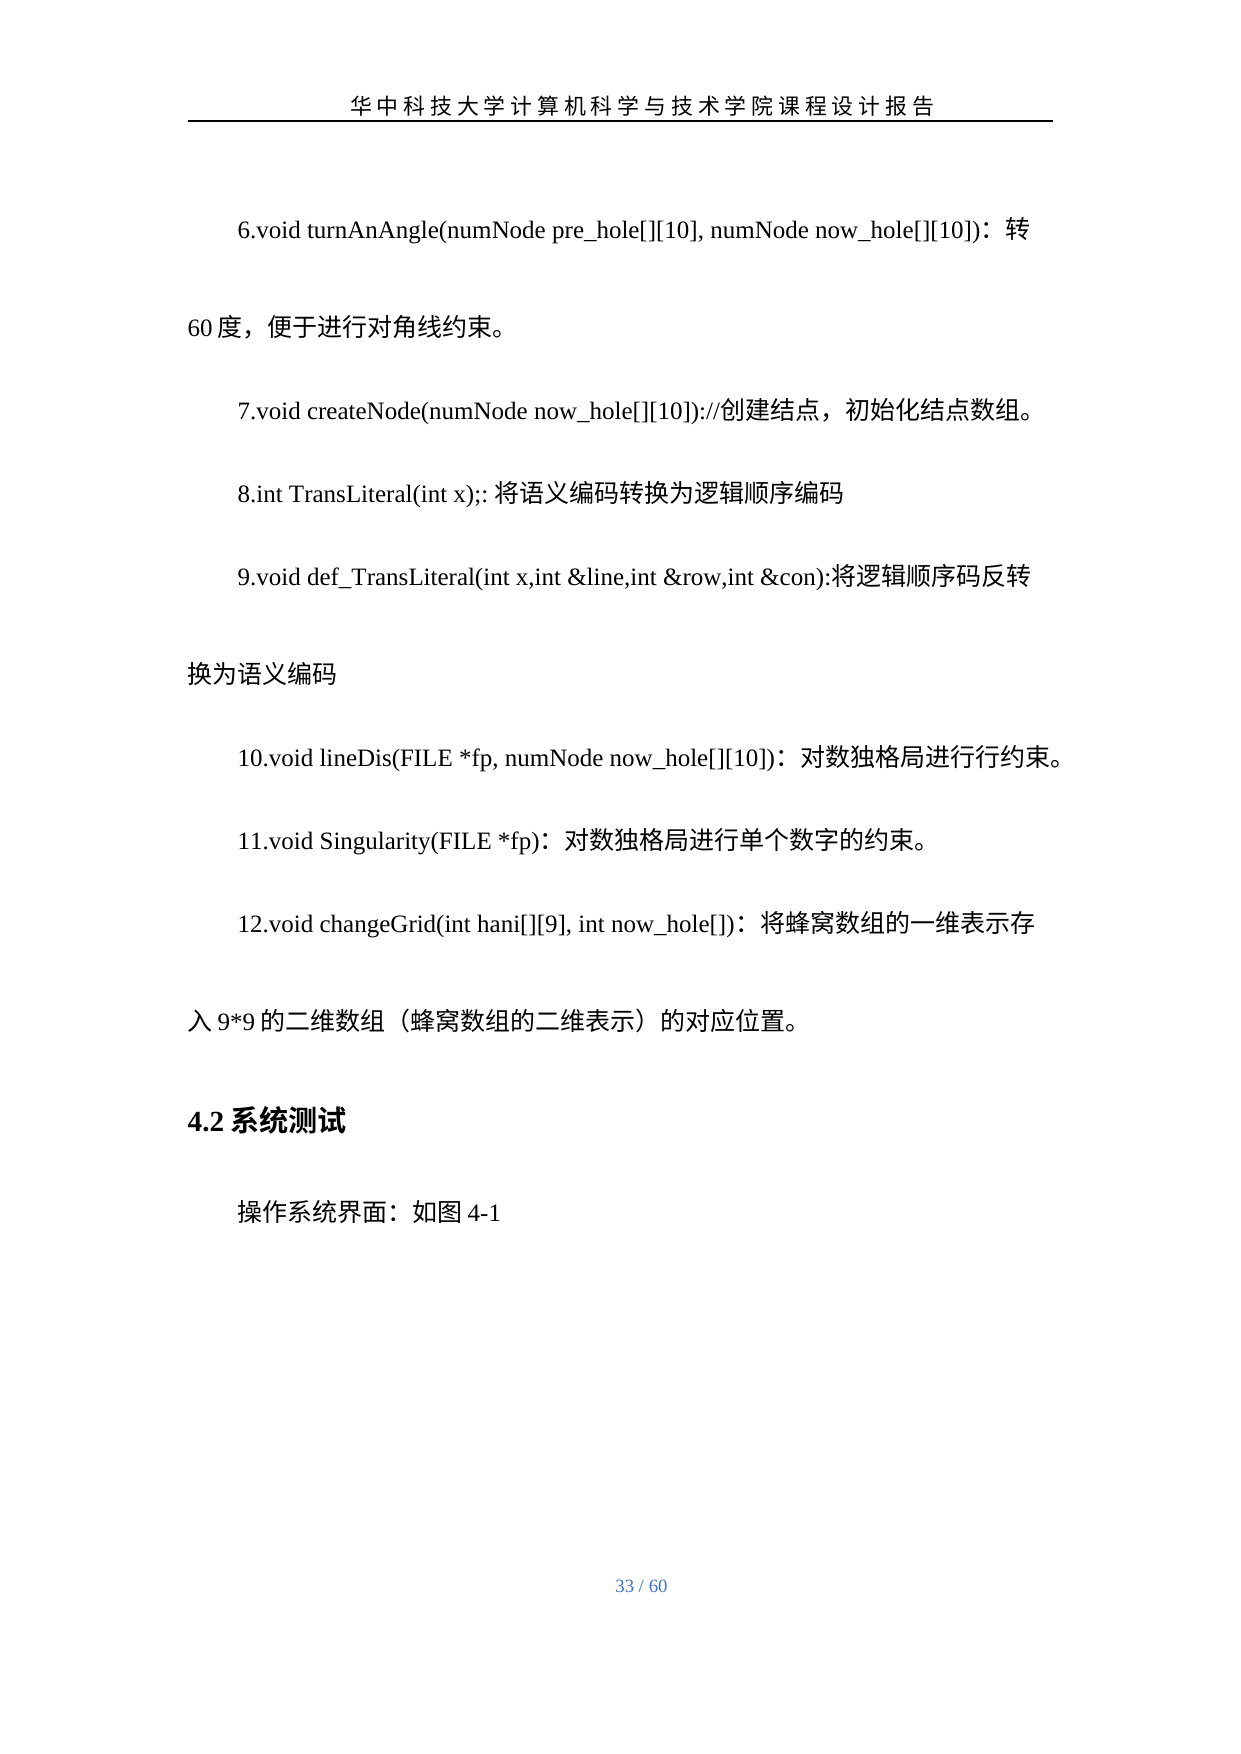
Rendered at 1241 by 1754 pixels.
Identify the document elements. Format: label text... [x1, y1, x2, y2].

text 10.void lineDis(FILE *fp, numNode now_hole[][10])：对数独格局进行行约束。 [187, 723, 1053, 788]
text 4.2系统测试 [187, 1086, 1053, 1151]
text 6.void turnAnAngle(numNode pre_hole[][10], numNode now_hole[][10])：转60度，便于进行对角线约束。 [187, 196, 1053, 358]
text 8.int TransLiteral(int x);: 将语义编码转换为逻辑顺序编码 [187, 459, 1053, 524]
text 11.void Singularity(FILE *fp)：对数独格局进行单个数字的约束。 [187, 806, 1053, 871]
text 9.void def_TransLiteral(int x,int &line,int &row,int &con):将逻辑顺序码反转换为语义编码 [187, 542, 1053, 705]
text 12.void changeGrid(int hani[][9], int now_hole[])：将蜂窝数组的一维表示存入9*9的二维数组（蜂窝数组的二维表示）的对应位置。 [187, 889, 1053, 1052]
text 操作系统界面：如图4-1 [187, 1178, 1053, 1243]
text 7.void createNode(numNode now_hole[][10])://创建结点，初始化结点数组。 [187, 376, 1053, 441]
